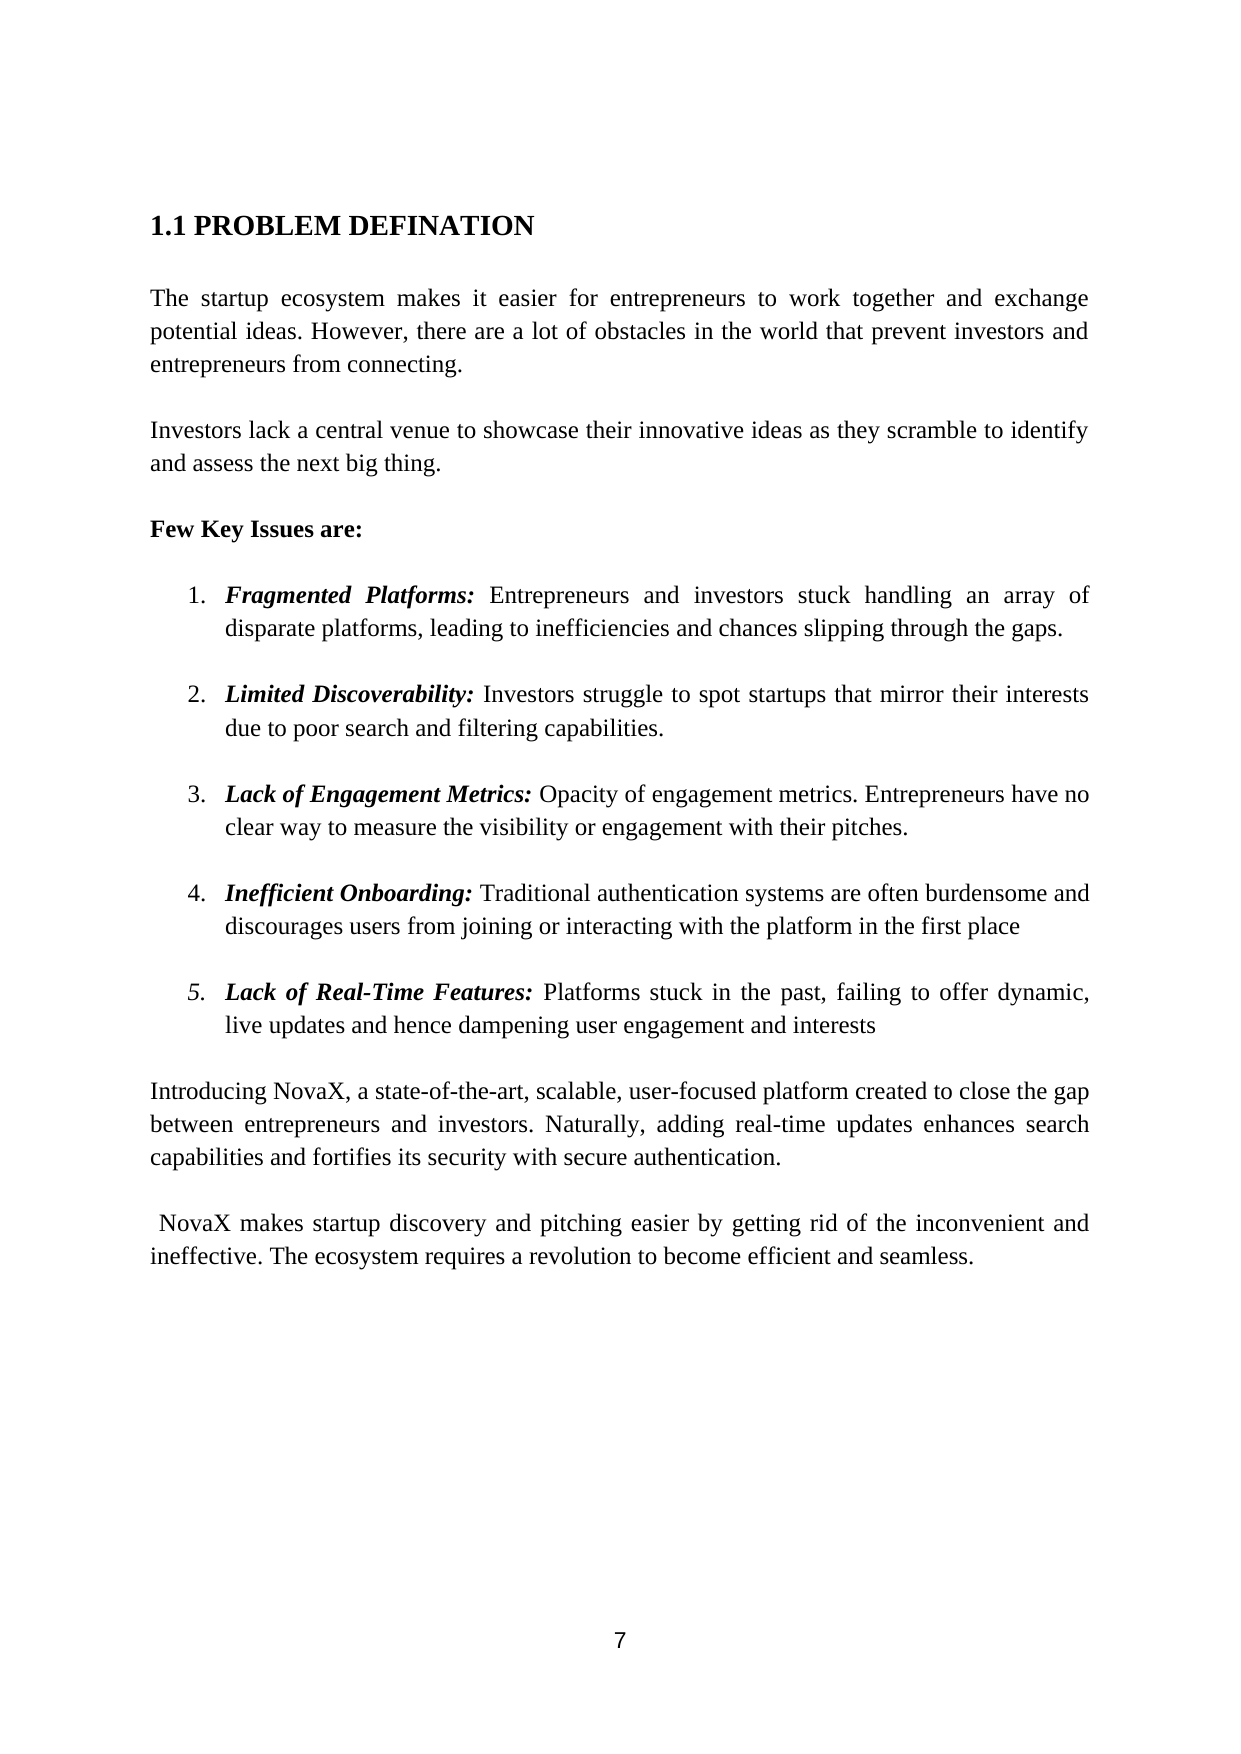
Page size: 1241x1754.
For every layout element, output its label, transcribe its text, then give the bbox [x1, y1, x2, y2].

list Lack of Real-Time Features: Platforms stuck in the past, failing to offer dynamic, live updates and hence dampening user engagement and interests [187, 977, 1090, 1038]
text Few Key Issues are: [150, 514, 1090, 543]
subtitle 1.1 PROBLEM DEFINATION [150, 208, 1090, 242]
list Lack of Engagement Metrics: Opacity of engagement metrics. Entrepreneurs have no clear way to measure the visibility or engagement with their pitches. [187, 779, 1090, 840]
text Introducing NovaX, a state-of-the-art, scalable, user-focused platform created to close the gap between entrepreneurs and investors. Naturally, adding real-time updates enhances search capabilities and fortifies its security with secure authentication. [150, 1076, 1090, 1171]
list Limited Discoverability: Investors struggle to spot startups that mirror their interests due to poor search and filtering capabilities. [187, 679, 1090, 741]
list Inefficient Onboarding: Traditional authentication systems are often burdensome and discourages users from joining or interacting with the platform in the first place [187, 878, 1090, 939]
list Fragmented Platforms: Entrepreneurs and investors stuck handling an array of disparate platforms, leading to inefficiencies and chances slipping through the gaps. [187, 581, 1090, 642]
text NovaX makes startup discovery and pitching easier by getting rid of the inconvenient and ineffective. The ecosystem requires a revolution to become efficient and seamless. [150, 1208, 1090, 1270]
text Investors lack a central venue to showcase their innovative ideas as they scramble to identify and assess the next big thing. [150, 415, 1090, 477]
text The startup ecosystem makes it easier for entrepreneurs to work together and exchange potential ideas. However, there are a lot of obstacles in the world that prevent investors and entrepreneurs from connecting. [150, 283, 1090, 378]
